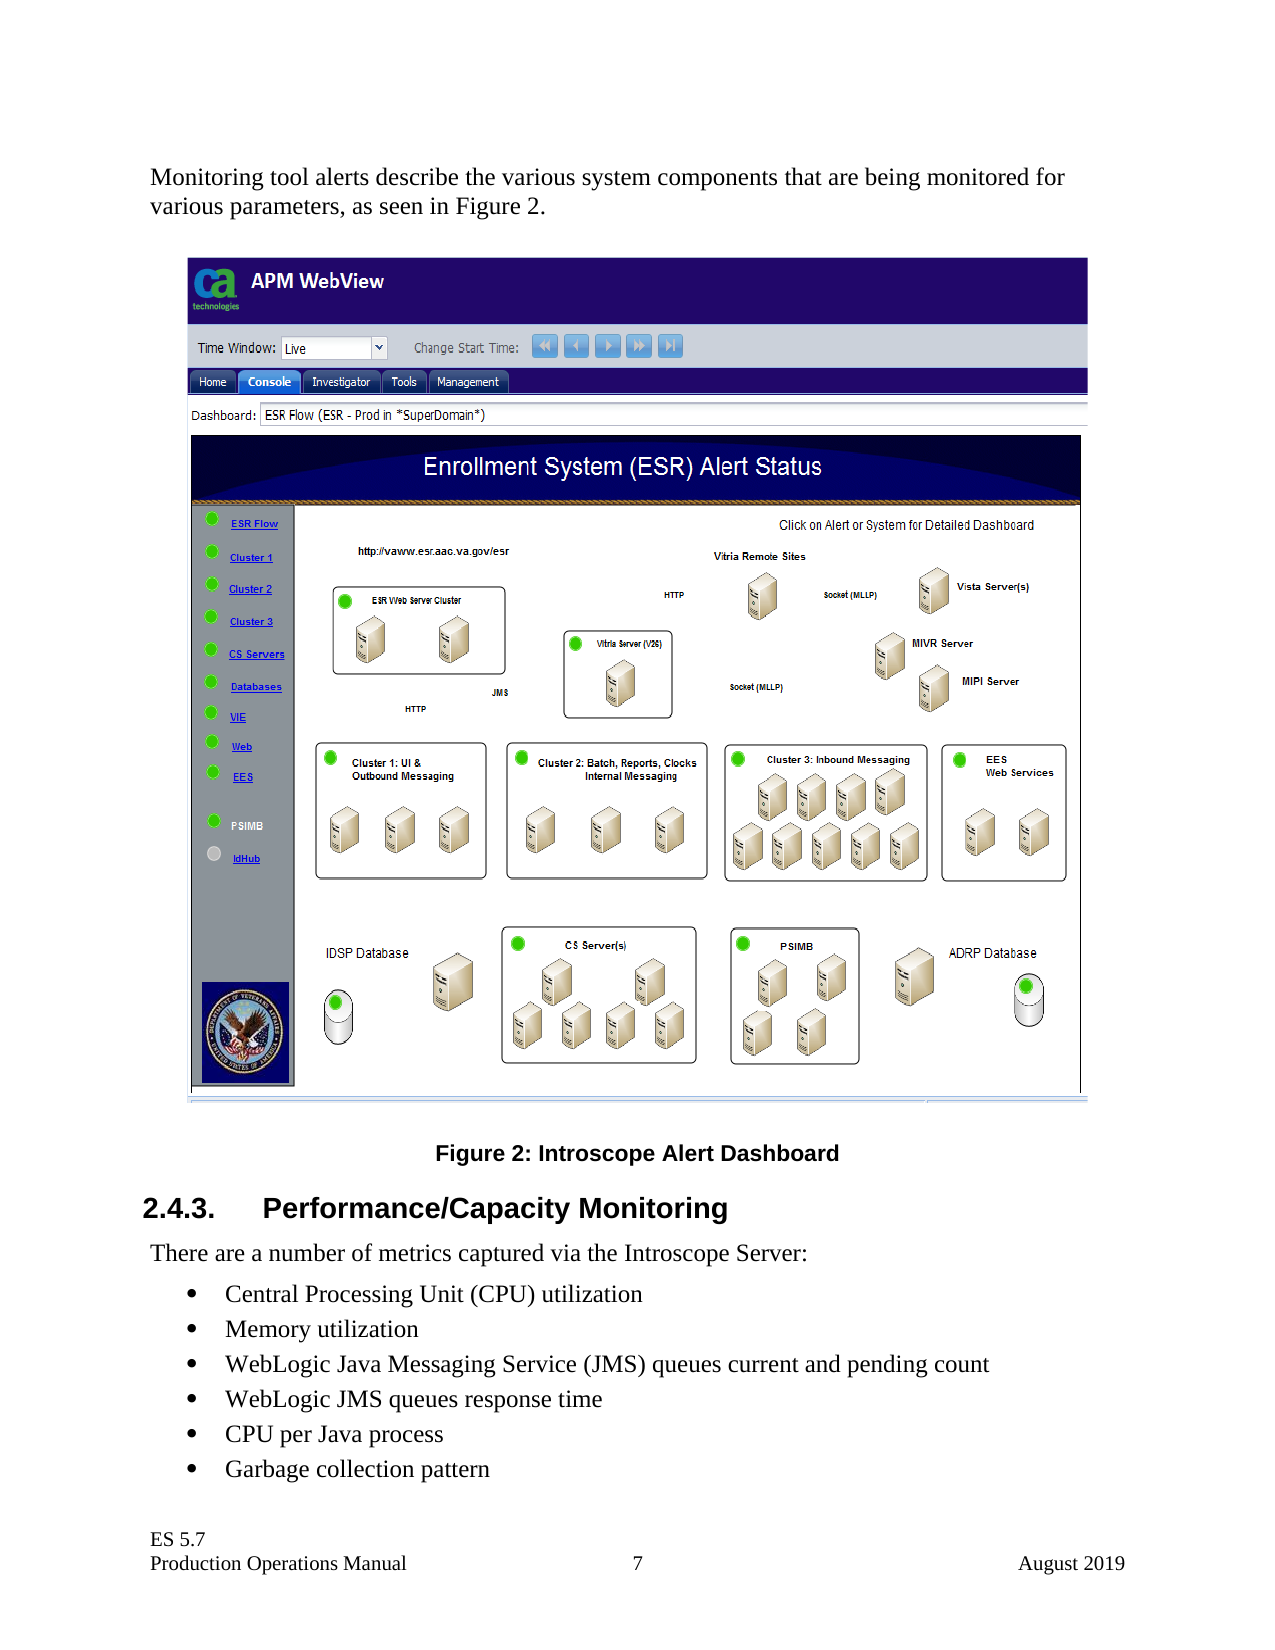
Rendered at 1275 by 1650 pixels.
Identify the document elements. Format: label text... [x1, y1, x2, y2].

text Figure 2: Introscope Alert Dashboard [150, 1140, 1125, 1167]
text WebLogic JMS queues response time [187, 1384, 1125, 1413]
picture [187, 257, 1088, 1103]
subtitle Performance/Capacity Monitoring [142, 1192, 1125, 1225]
text There are a number of metrics captured via the Introscope Server: [150, 1238, 1125, 1266]
text WebLogic Java Messaging Service (JMS) queues current and pending count [187, 1349, 1125, 1378]
text Memory utilization [187, 1314, 1125, 1343]
text CPU per Java process [187, 1419, 1125, 1448]
text Central Processing Unit (CPU) utilization [187, 1279, 1125, 1308]
text Monitoring tool alerts describe the various system components that are being monitored for various parameters, as seen in Figure 2. [150, 162, 1125, 220]
text Garbage collection pattern [187, 1454, 1125, 1483]
